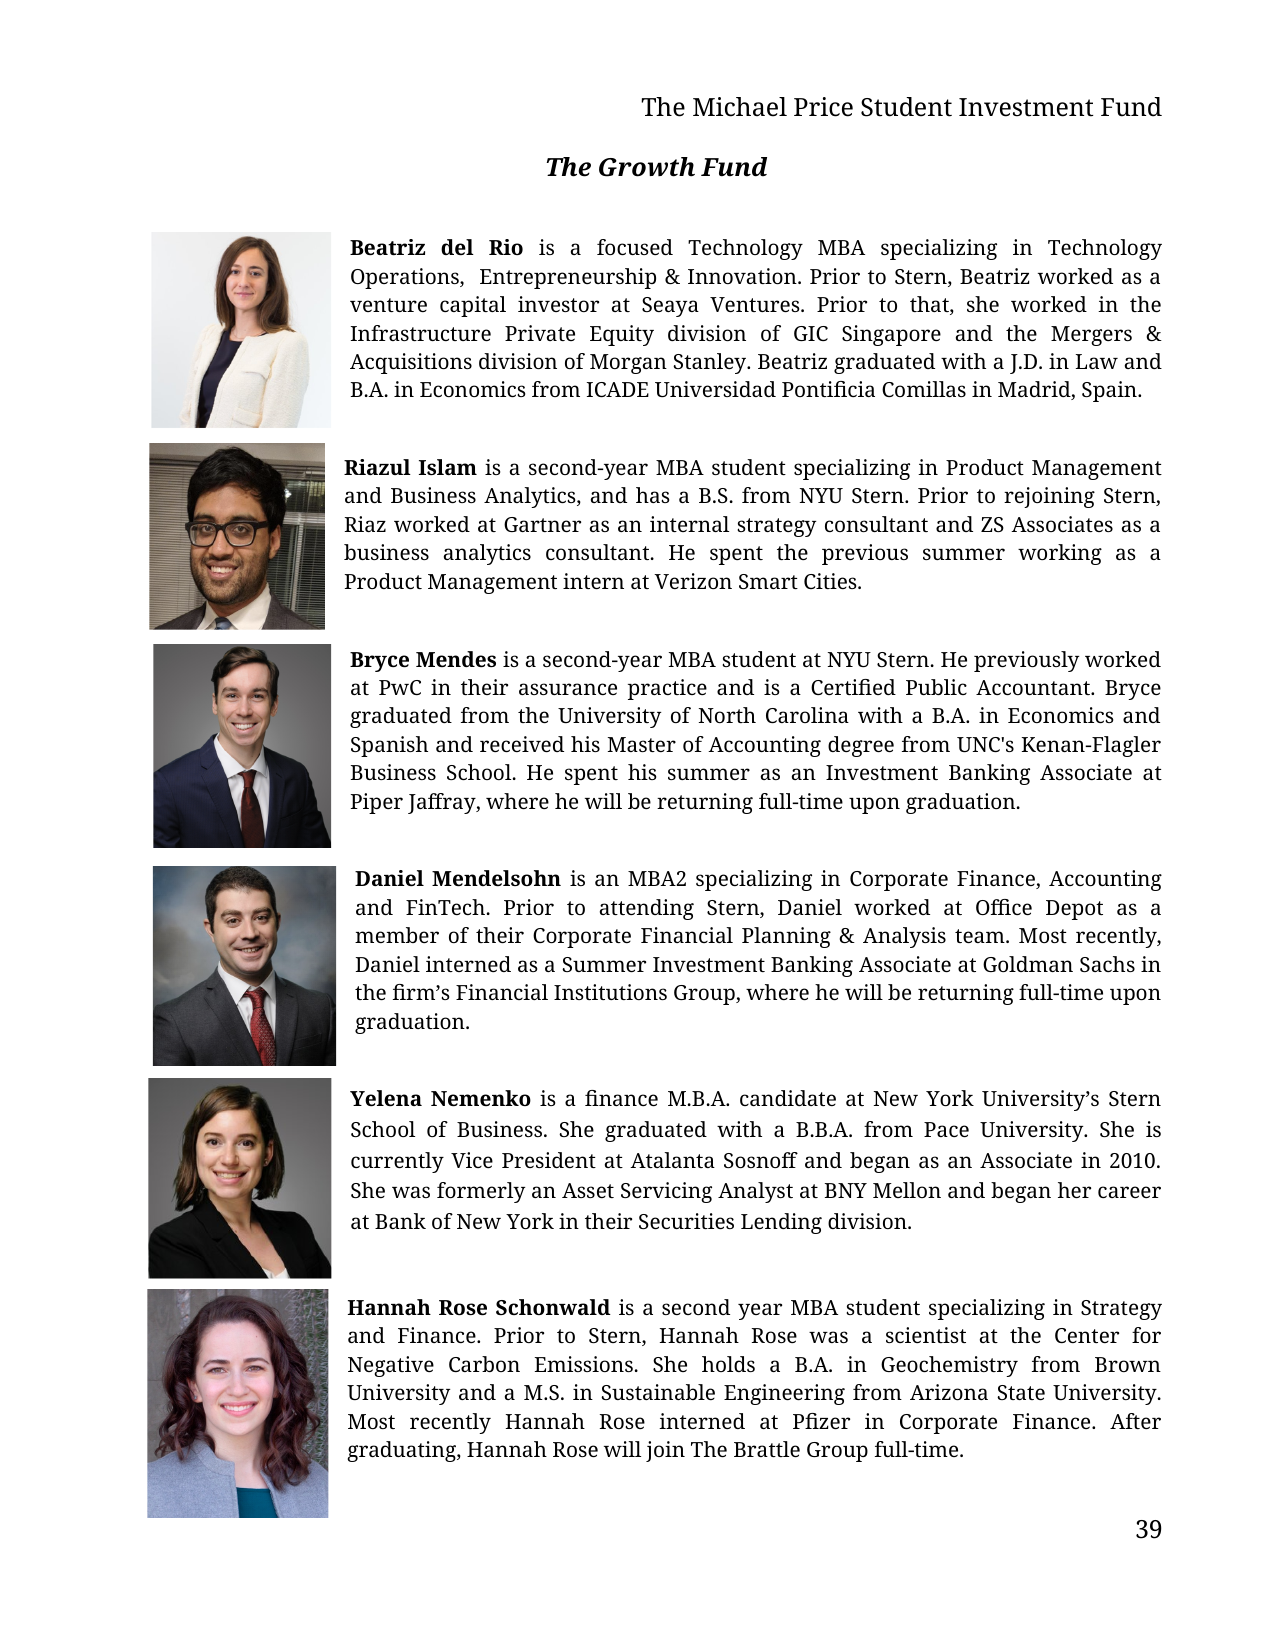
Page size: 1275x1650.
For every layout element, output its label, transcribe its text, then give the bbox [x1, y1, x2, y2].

picture [152, 866, 337, 1066]
text Yelena Nemenko is a finance M.B.A. candidate at New York University’s Stern School of Business. She graduated with a B.B.A. from Pace University. She is currently Vice President at Atalanta Sosnoff and began as an Associate in 2010. She was formerly an Asset Servicing Analyst at BNY Mellon and began her career at Bank of New York in their Securities Lending division. [332, 1084, 1162, 1235]
text Daniel Mendelsohn is an MBA2 specializing in Corporate Finance, Accounting and FinTech. Prior to attending Stern, Daniel worked at Office Depot as a member of their Corporate Financial Planning & Analysis team. Most recently, Daniel interned as a Summer Investment Banking Associate at Goldman Sachs in the firm’s Financial Institutions Group, where he will be returning full-time upon graduation. [150, 864, 1162, 1035]
text Riazul Islam is a second-year MBA student specializing in Product Management and Business Analytics, and has a B.S. from NYU Stern. Prior to rejoining Stern, Riaz worked at Gartner as an internal strategy consultant and ZS Associates as a business analytics consultant. He spent the previous summer working as a Product Management intern at Verizon Smart Cities. [325, 453, 1162, 595]
picture [149, 443, 325, 630]
picture [147, 1289, 329, 1518]
text Bryce Mendes is a second-year MBA student at NYU Stern. He previously worked at PwC in their assurance practice and is a Certified Public Accountant. Bryce graduated from the University of North Carolina with a B.A. in Economics and Spanish and received his Master of Accounting degree from UNC's Kenan-Flagler Business School. He spent his summer as an Investment Banking Associate at Piper Jaffray, where he will be returning full-time upon graduation. [332, 645, 1162, 815]
picture [150, 232, 332, 429]
text Beatriz del Rio is a focused Technology MBA specializing in Technology Operations, Entrepreneurship & Innovation. Prior to Stern, Beatriz worked as a venture capital investor at Seaya Ventures. Prior to that, she worked in the Infrastructure Private Equity division of GIC Singapore and the Mergers & Acquisitions division of Morgan Stanley. Beatriz graduated with a J.D. in Law and B.A. in Economics from ICADE Universidad Pontificia Comillas in Madrid, Spain. [332, 233, 1162, 404]
picture [153, 644, 332, 848]
text The Growth Fund [150, 150, 1162, 184]
picture [148, 1078, 332, 1279]
text Hannah Rose Schonwald is a second year MBA student specializing in Strategy and Finance. Prior to Stern, Hannah Rose was a scientist at the Center for Negative Carbon Emissions. She holds a B.A. in Geochemistry from Brown University and a M.S. in Sustainable Engineering from Arizona State University. Most recently Hannah Rose interned at Pfizer in Corporate Finance. After graduating, Hannah Rose will join The Brattle Group full-time. [329, 1293, 1162, 1464]
